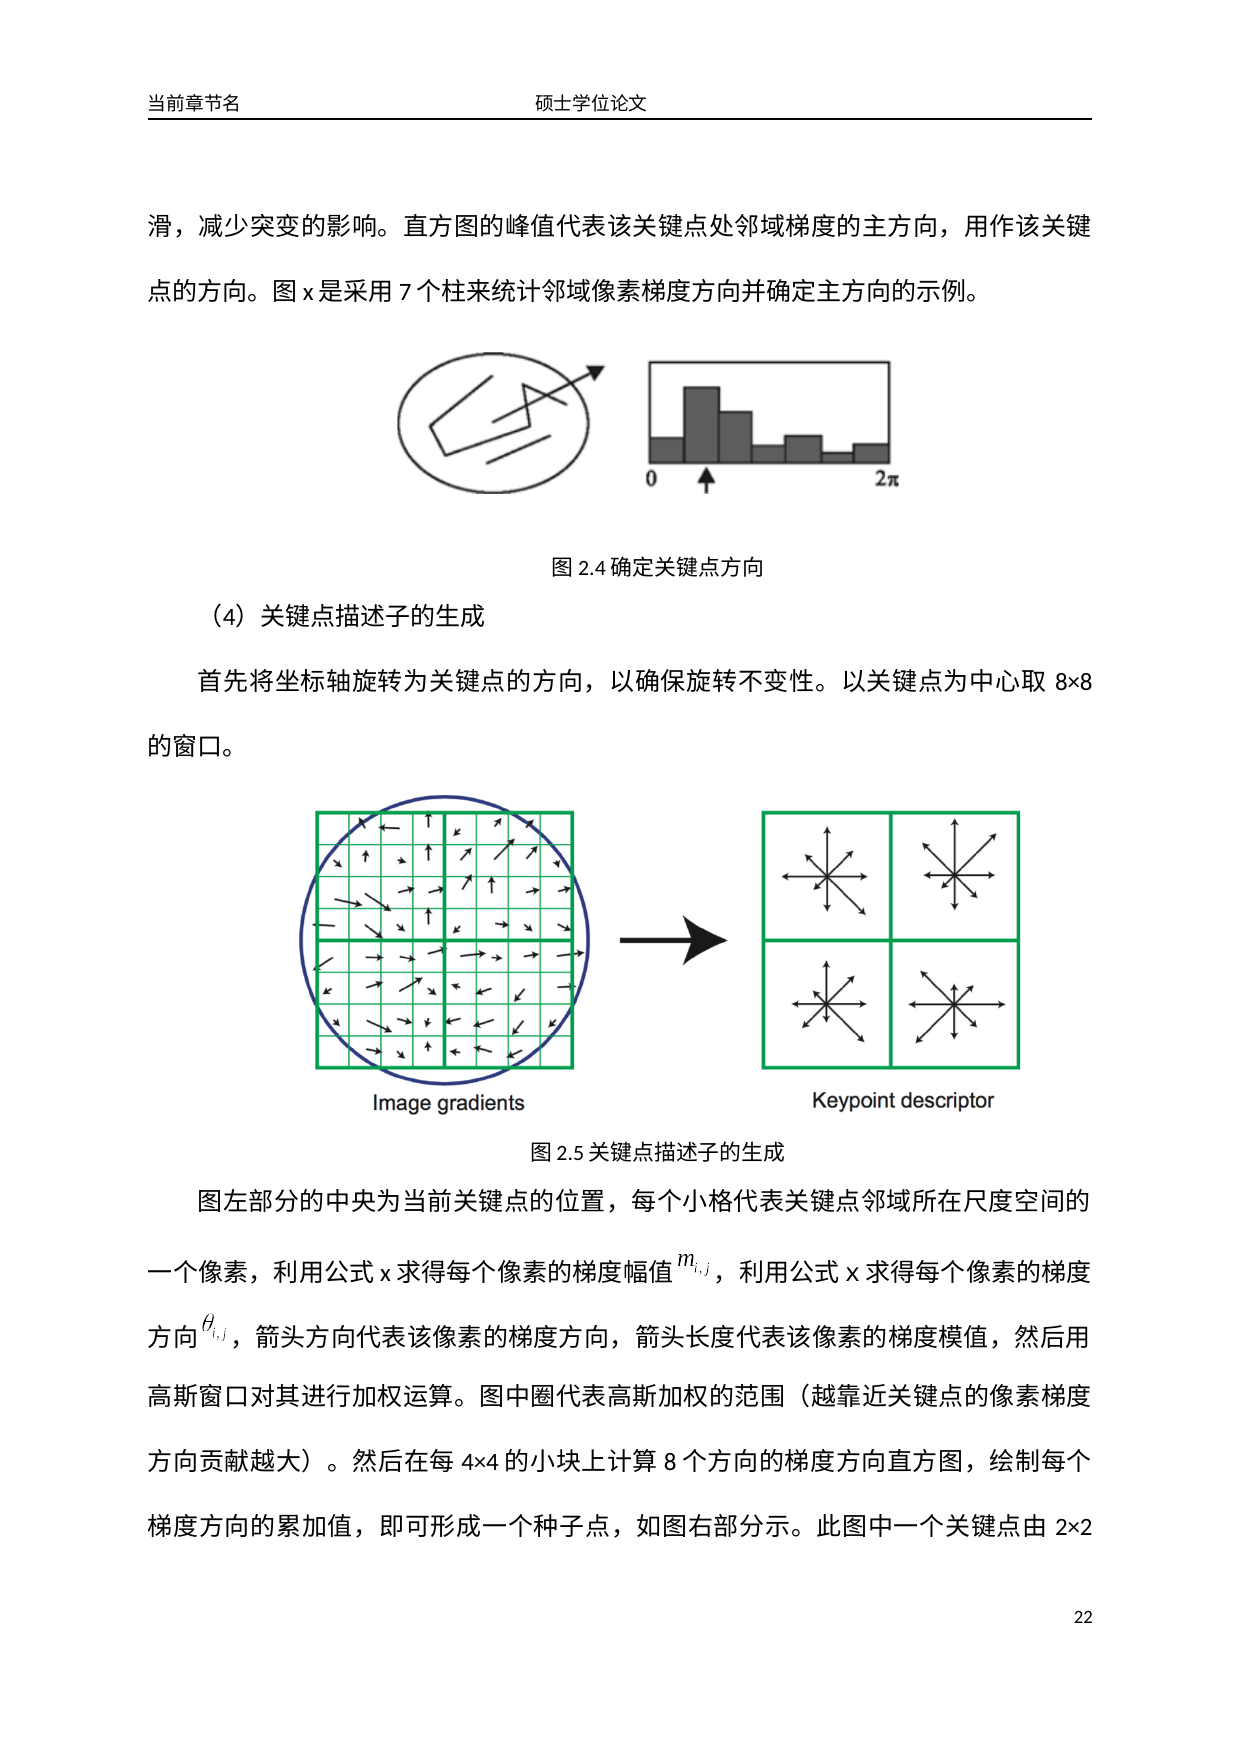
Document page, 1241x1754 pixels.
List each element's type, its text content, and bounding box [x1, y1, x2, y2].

list 首先将坐标轴旋转为关键点的方向，以确保旋转不变性。以关键点为中心取8×8的窗口。 [148, 647, 1092, 777]
list 图2.5关键点描述子的生成 [223, 1135, 1092, 1167]
list （4）关键点描述子的生成 [148, 582, 1092, 647]
picture [266, 777, 1050, 1124]
picture [291, 322, 1025, 521]
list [148, 192, 1092, 322]
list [148, 1167, 1092, 1557]
list 图2.4 确定关键点方向 [223, 550, 1092, 582]
